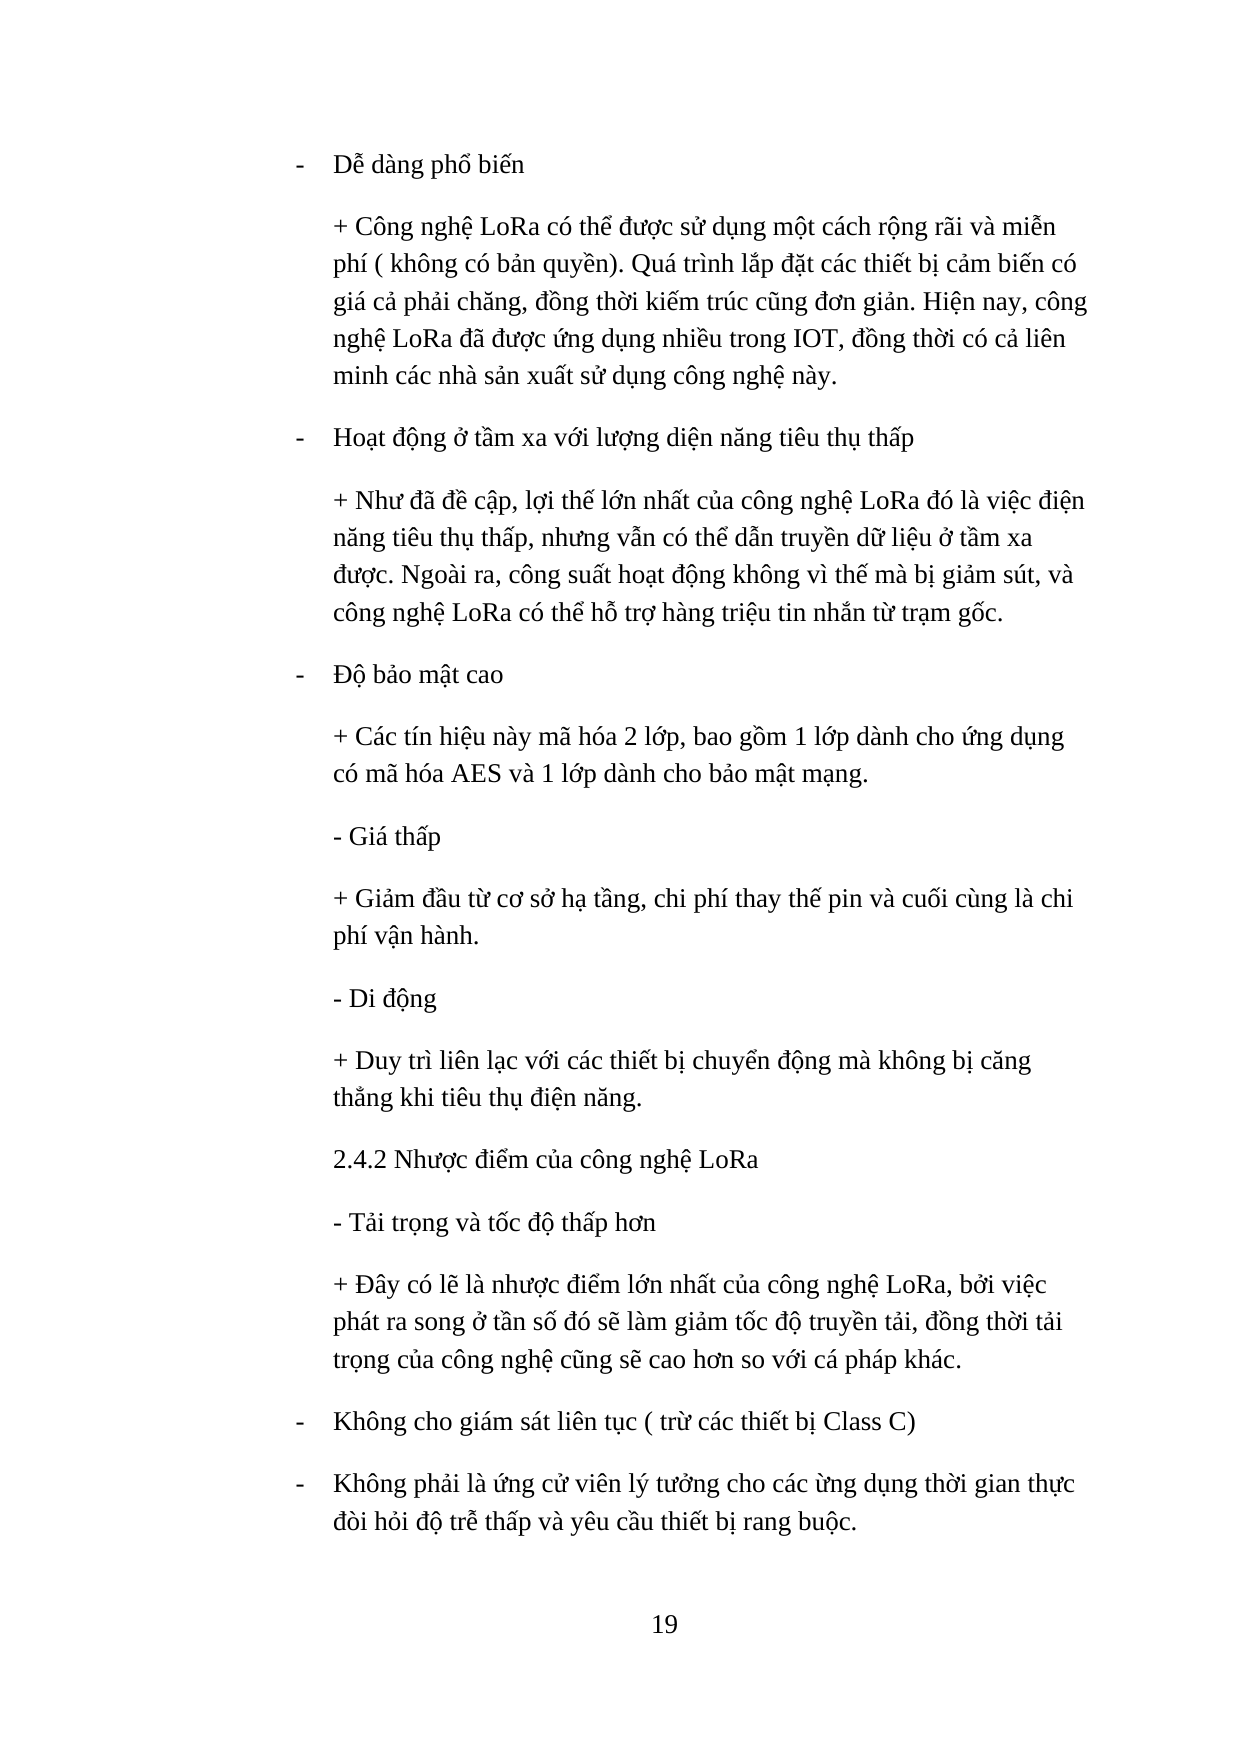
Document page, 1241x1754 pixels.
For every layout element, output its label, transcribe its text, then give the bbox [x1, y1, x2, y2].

list Độ bảo mật cao [295, 658, 1092, 689]
list Dễ dàng phổ biến [295, 148, 1092, 179]
list Không phải là ứng cử viên lý tưởng cho các ừng dụng thời gian thực đòi hỏi độ trễ thấp và yêu cầu thiết bị rang buộc. [295, 1467, 1092, 1536]
text + Đây có lẽ là nhược điểm lớn nhất của công nghệ LoRa, bởi việc phát ra song ở tần số đó sẽ làm giảm tốc độ truyền tải, đồng thời tải trọng của công nghệ cũng sẽ cao hơn so với cá pháp khác. [333, 1268, 1092, 1374]
text + Công nghệ LoRa có thể được sử dụng một cách rộng rãi và miễn phí ( không có bản quyền). Quá trình lắp đặt các thiết bị cảm biến có giá cả phải chăng, đồng thời kiếm trúc cũng đơn giản. Hiện nay, công nghệ LoRa đã được ứng dụng nhiều trong IOT, đồng thời có cả liên minh các nhà sản xuất sử dụng công nghệ này. [333, 210, 1092, 390]
list Hoạt động ở tầm xa với lượng diện năng tiêu thụ thấp [295, 421, 1092, 453]
text + Các tín hiệu này mã hóa 2 lớp, bao gồm 1 lớp dành cho ứng dụng có mã hóa AES và 1 lớp dành cho bảo mật mạng. [333, 720, 1092, 789]
text - Tải trọng và tốc độ thấp hơn [333, 1206, 1092, 1237]
text + Như đã đề cập, lợi thế lớn nhất của công nghệ LoRa đó là việc điện năng tiêu thụ thấp, nhưng vẫn có thể dẫn truyền dữ liệu ở tầm xa được. Ngoài ra, công suất hoạt động không vì thế mà bị giảm sút, và công nghệ LoRa có thể hỗ trợ hàng triệu tin nhắn từ trạm gốc. [333, 484, 1092, 627]
text - Giá thấp [333, 820, 1092, 851]
text - Di động [333, 982, 1092, 1013]
text 2.4.2 Nhược điểm của công nghệ LoRa [333, 1143, 1092, 1175]
text + Duy trì liên lạc với các thiết bị chuyển động mà không bị căng thẳng khi tiêu thụ điện năng. [333, 1044, 1092, 1112]
list Không cho giám sát liên tục ( trừ các thiết bị Class C) [295, 1405, 1092, 1436]
text + Giảm đầu từ cơ sở hạ tầng, chi phí thay thế pin và cuối cùng là chi phí vận hành. [333, 882, 1092, 951]
